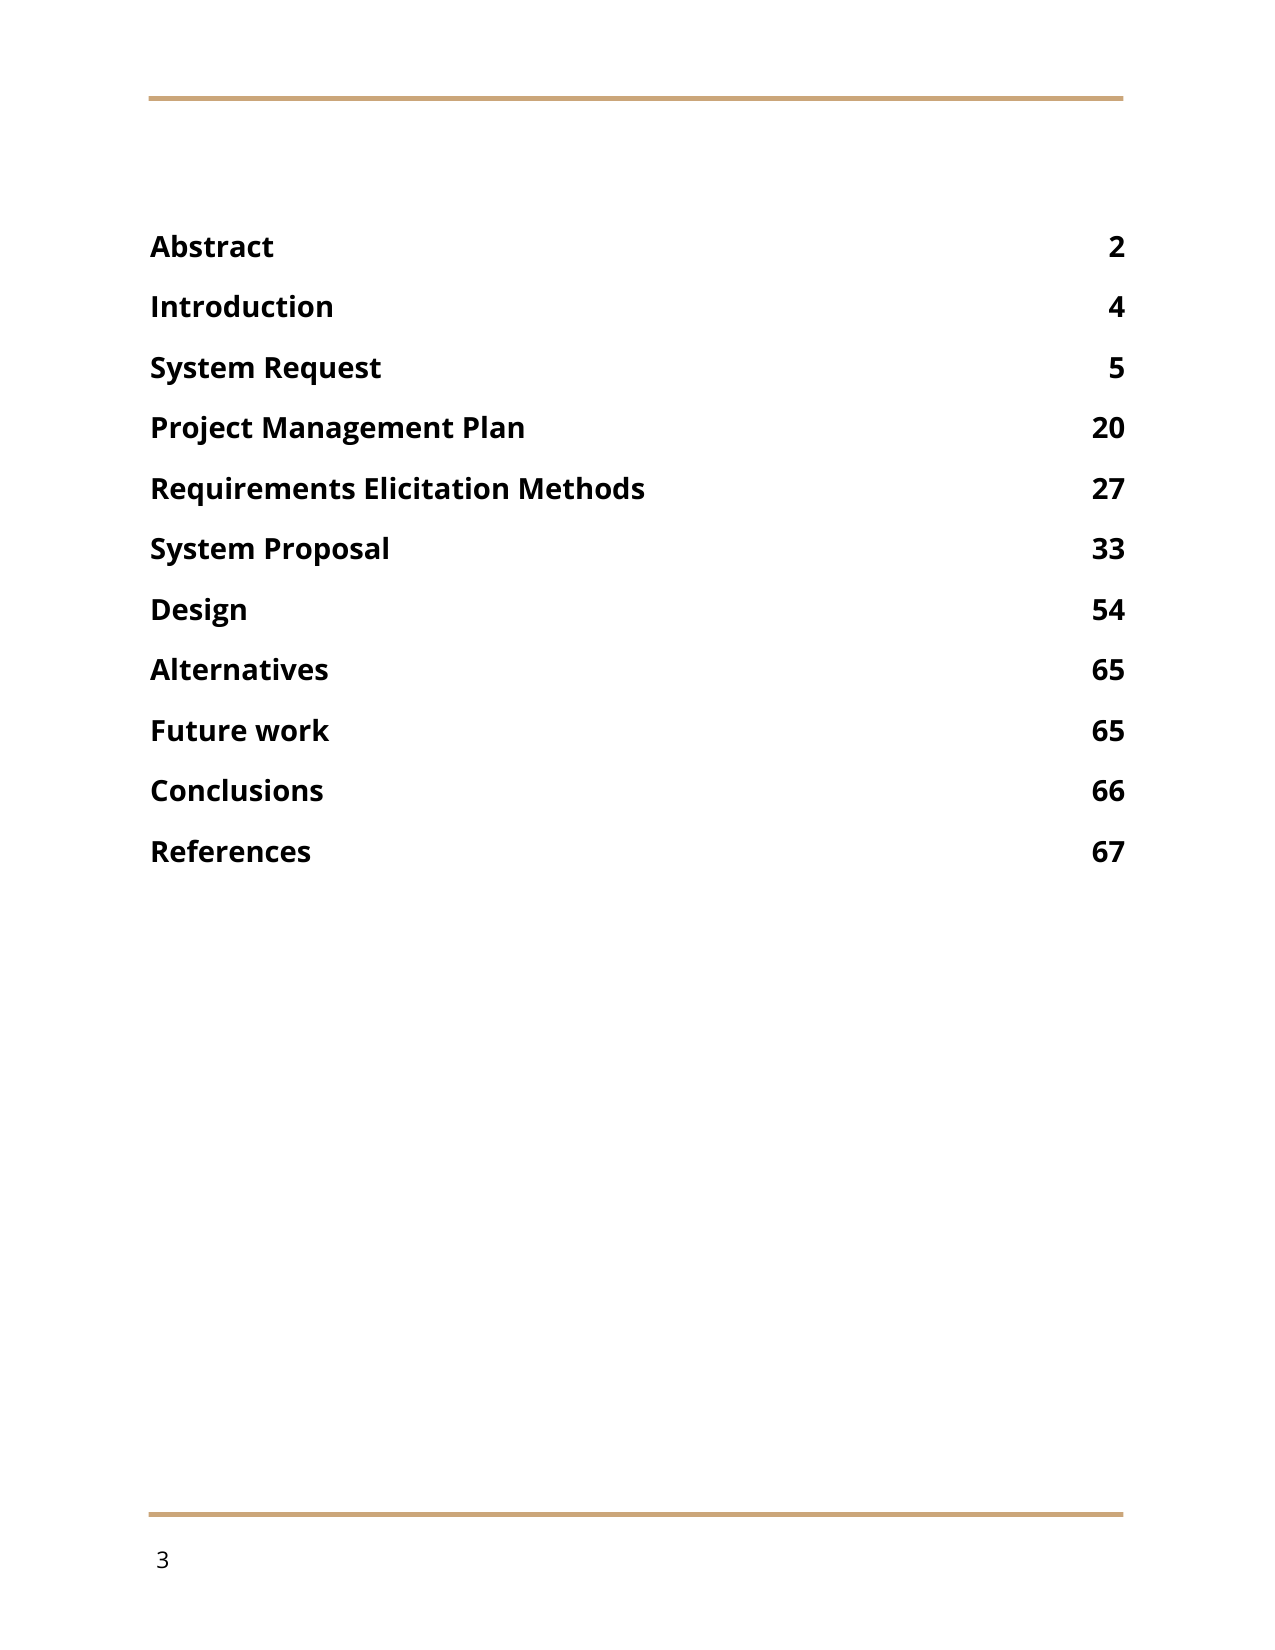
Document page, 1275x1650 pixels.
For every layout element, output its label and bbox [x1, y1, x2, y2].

picture [148, 96, 1124, 101]
picture [148, 1512, 1124, 1517]
